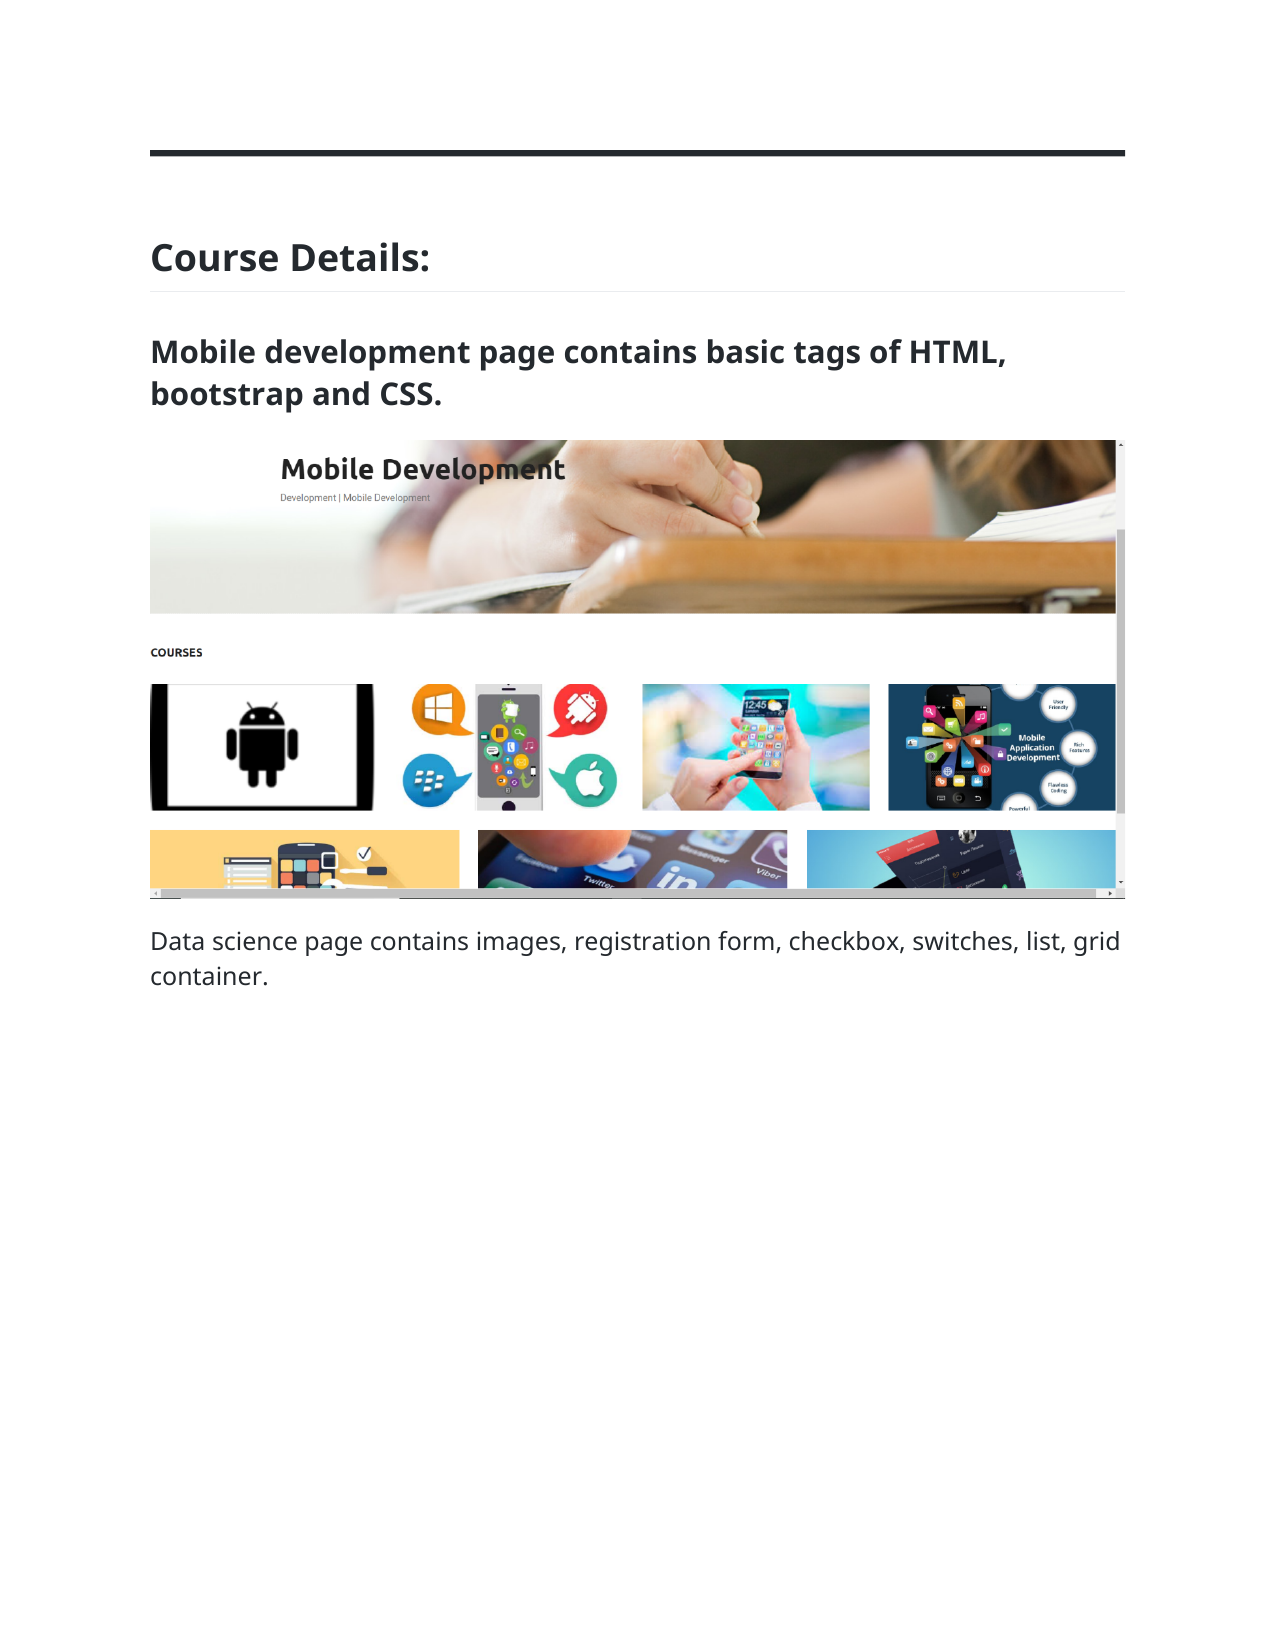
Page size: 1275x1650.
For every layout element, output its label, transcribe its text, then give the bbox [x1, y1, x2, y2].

text Course Details: [150, 231, 1125, 291]
picture [150, 440, 1125, 899]
text Data science page contains images, registration form, checkbox, switches, list, grid container. [150, 924, 1125, 992]
text Mobile development page contains basic tags of HTML, bootstrap and CSS. [150, 330, 1125, 415]
